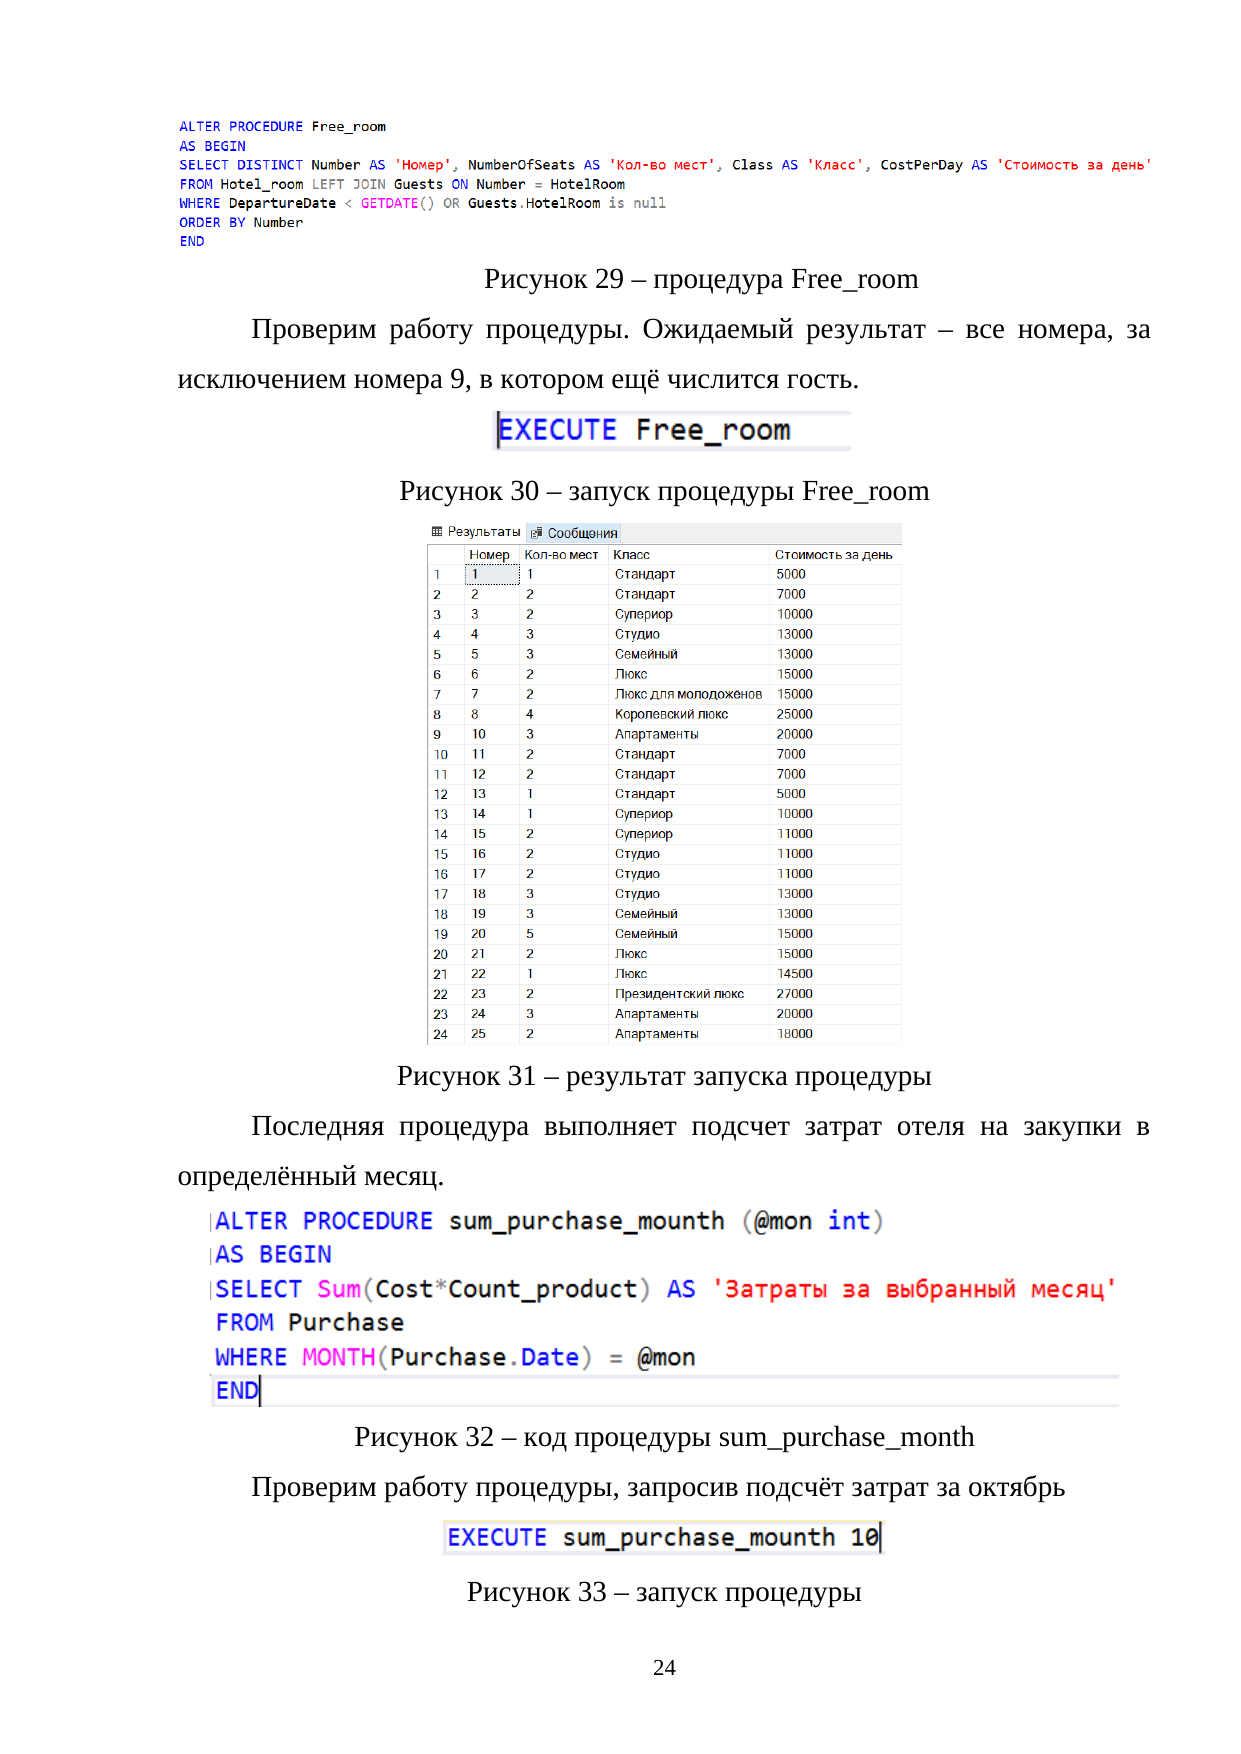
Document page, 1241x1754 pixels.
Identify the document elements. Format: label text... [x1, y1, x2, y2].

text Рисунок 30 – запуск процедуры Free_room [177, 473, 1152, 507]
text Рисунок 29 – процедура Free_room [177, 261, 1152, 294]
text Рисунок 31 – результат запуска процедуры [177, 1058, 1152, 1091]
text Проверим работу процедуры. Ожидаемый результат – все номера, за исключением номера 9, в котором ещё числится гость. [177, 311, 1152, 395]
text Рисунок 32 – код процедуры sum_purchase_month [177, 1419, 1152, 1453]
picture [427, 523, 902, 1045]
picture [477, 411, 852, 461]
text Рисунок 33 – запуск процедуры [177, 1574, 1152, 1608]
picture [210, 1208, 1119, 1407]
picture [443, 1520, 886, 1562]
text Последняя процедура выполняет подсчет затрат отеля на закупки в определённый месяц. [177, 1108, 1152, 1192]
picture [177, 118, 1152, 248]
text Проверим работу процедуры, запросив подсчёт затрат за октябрь [177, 1469, 1152, 1503]
